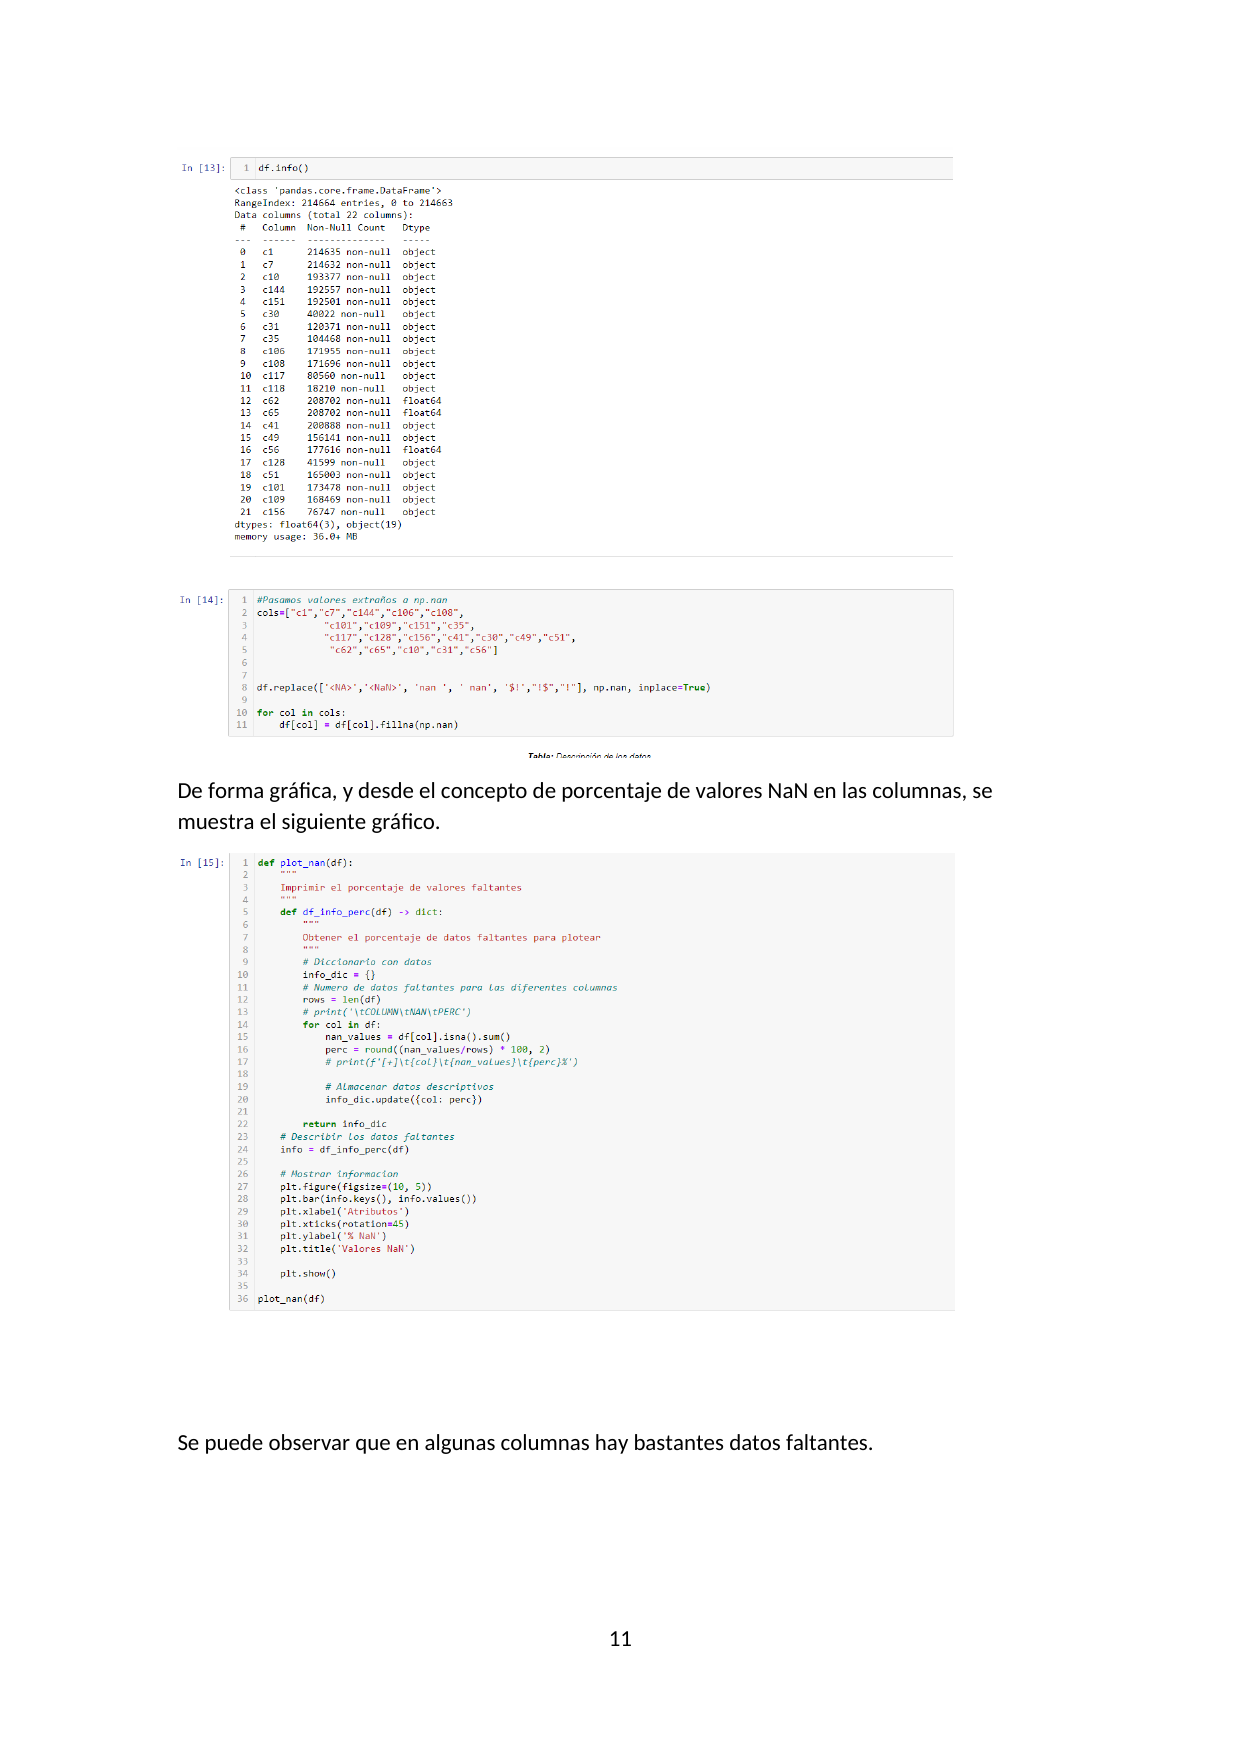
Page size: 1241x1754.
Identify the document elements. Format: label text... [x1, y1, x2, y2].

picture [177, 147, 953, 557]
text Se puede observar que en algunas columnas hay bastantes datos faltantes. [177, 1428, 1063, 1456]
text De forma gráfica, y desde el concepto de porcentaje de valores NaN en las columnas, se muestra el siguiente gráfico. [177, 777, 1063, 835]
picture [177, 575, 955, 758]
picture [177, 853, 955, 1316]
